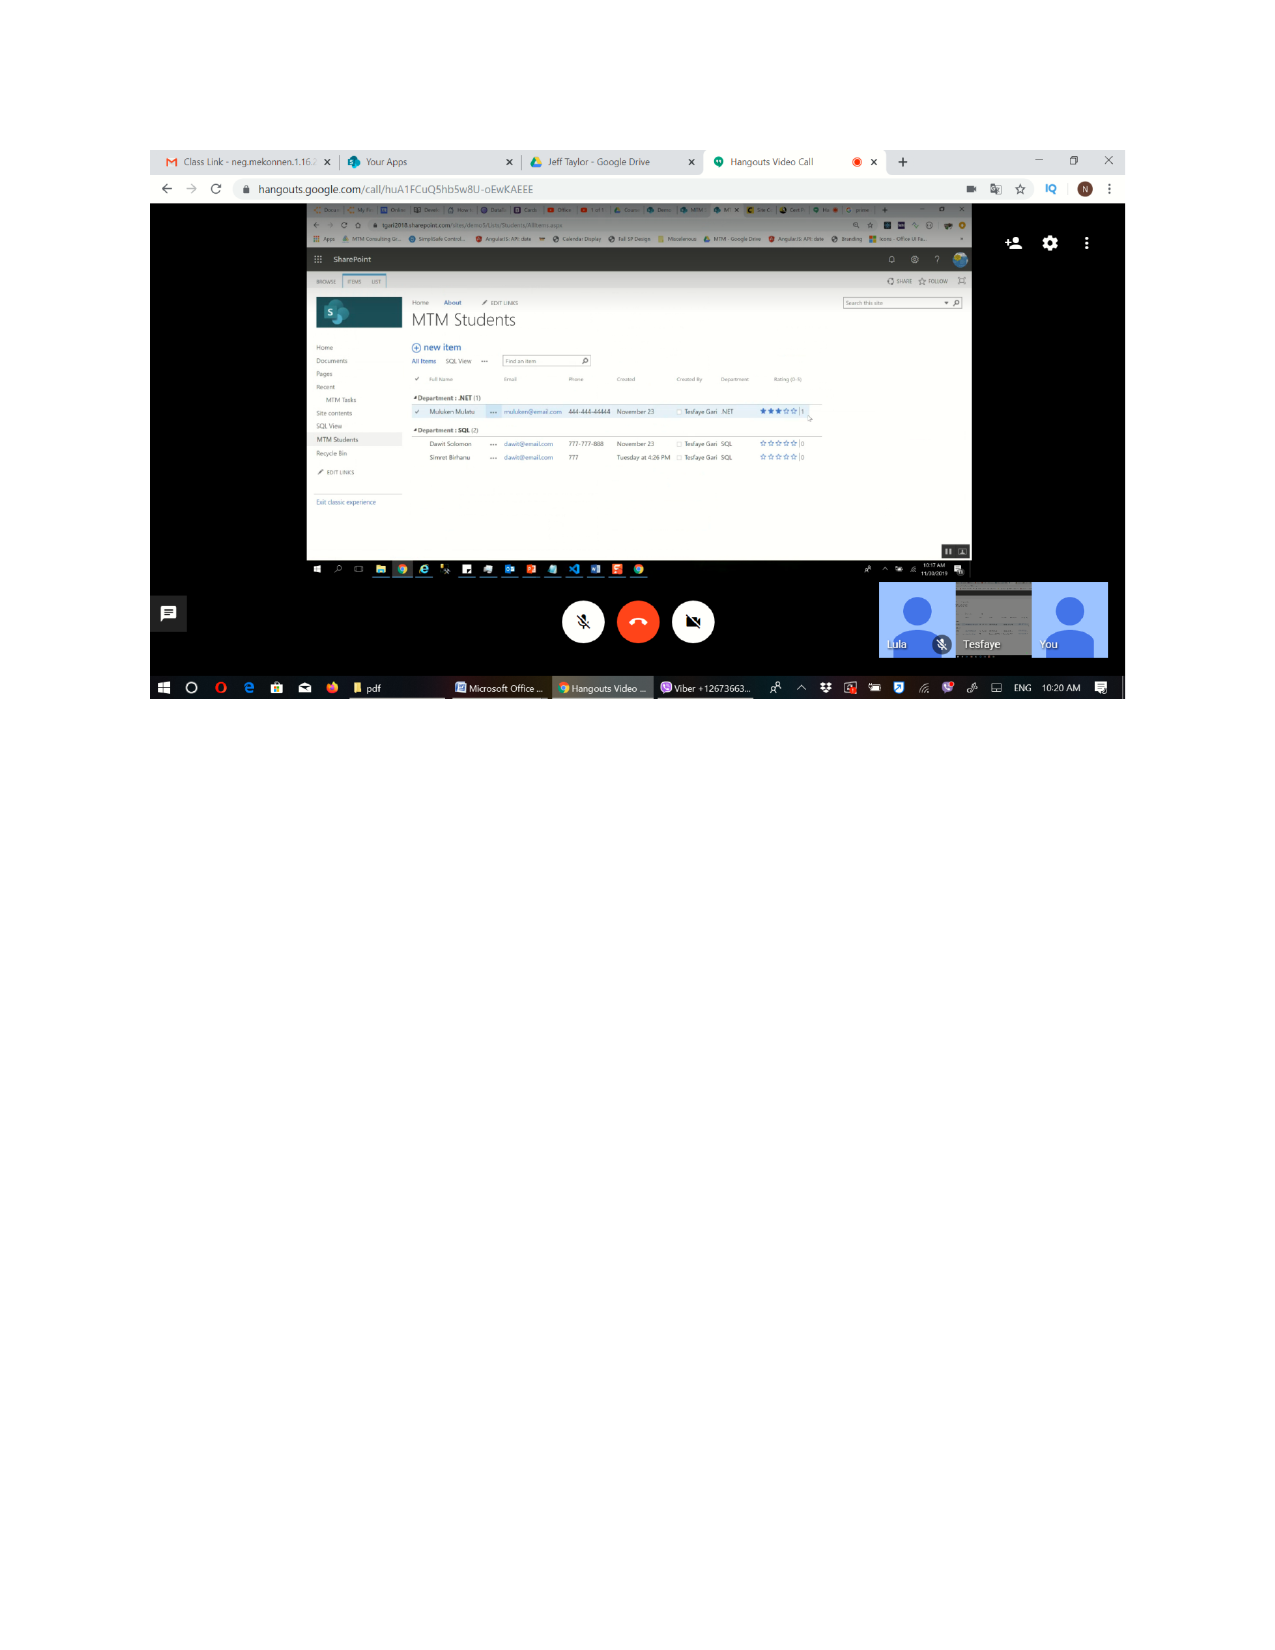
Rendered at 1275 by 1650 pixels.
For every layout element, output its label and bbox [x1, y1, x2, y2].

picture [150, 150, 1125, 699]
